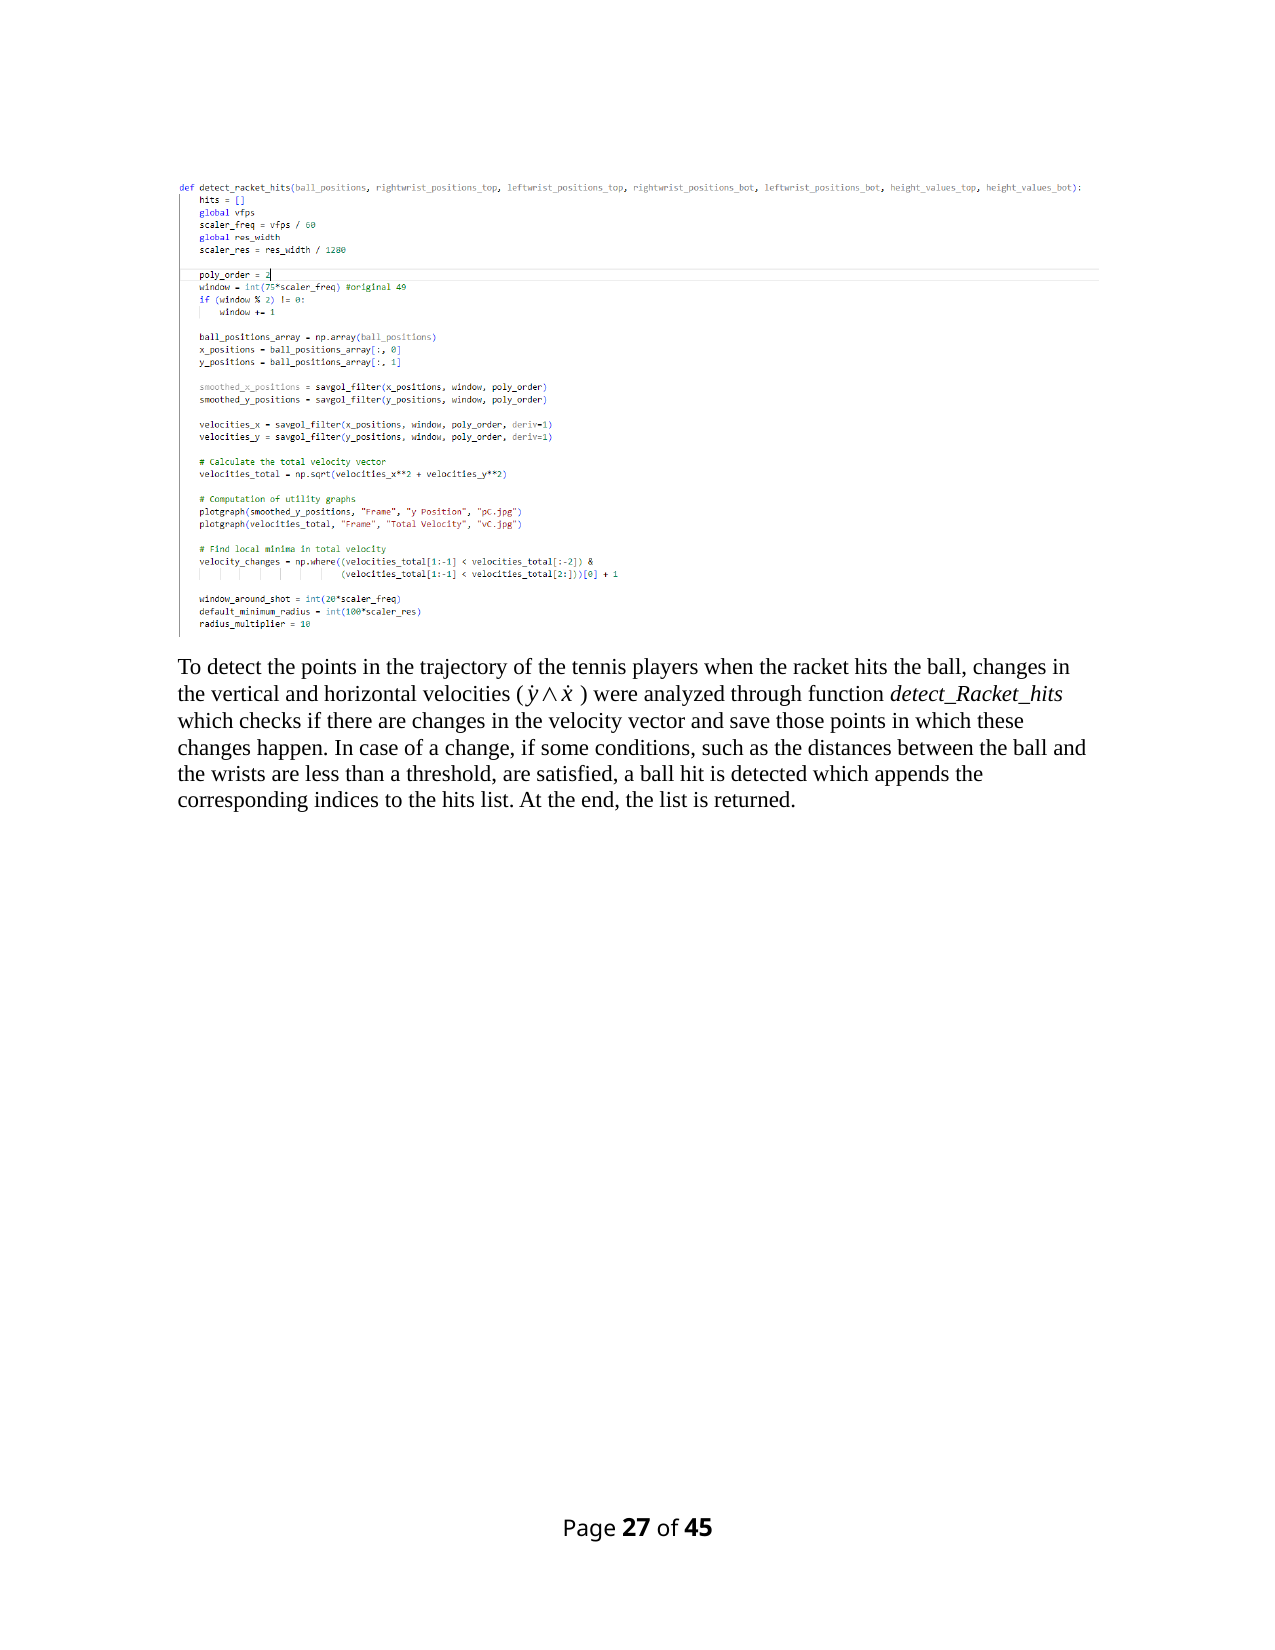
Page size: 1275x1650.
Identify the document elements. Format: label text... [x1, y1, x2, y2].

text To detect the points in the trajectory of the tennis players when the racket hits the ball, changes in the vertical and horizontal velocities ( ) were analyzed through function detect_Racket_hits which checks if there are changes in the velocity vector and save those points in which these changes happen. In case of a change, if some conditions, such as the distances between the ball and the wrists are less than a threshold, are satisfied, a ball hit is detected which appends the corresponding indices to the hits list. At the end, the list is returned. [177, 653, 1098, 813]
picture [177, 177, 1099, 637]
